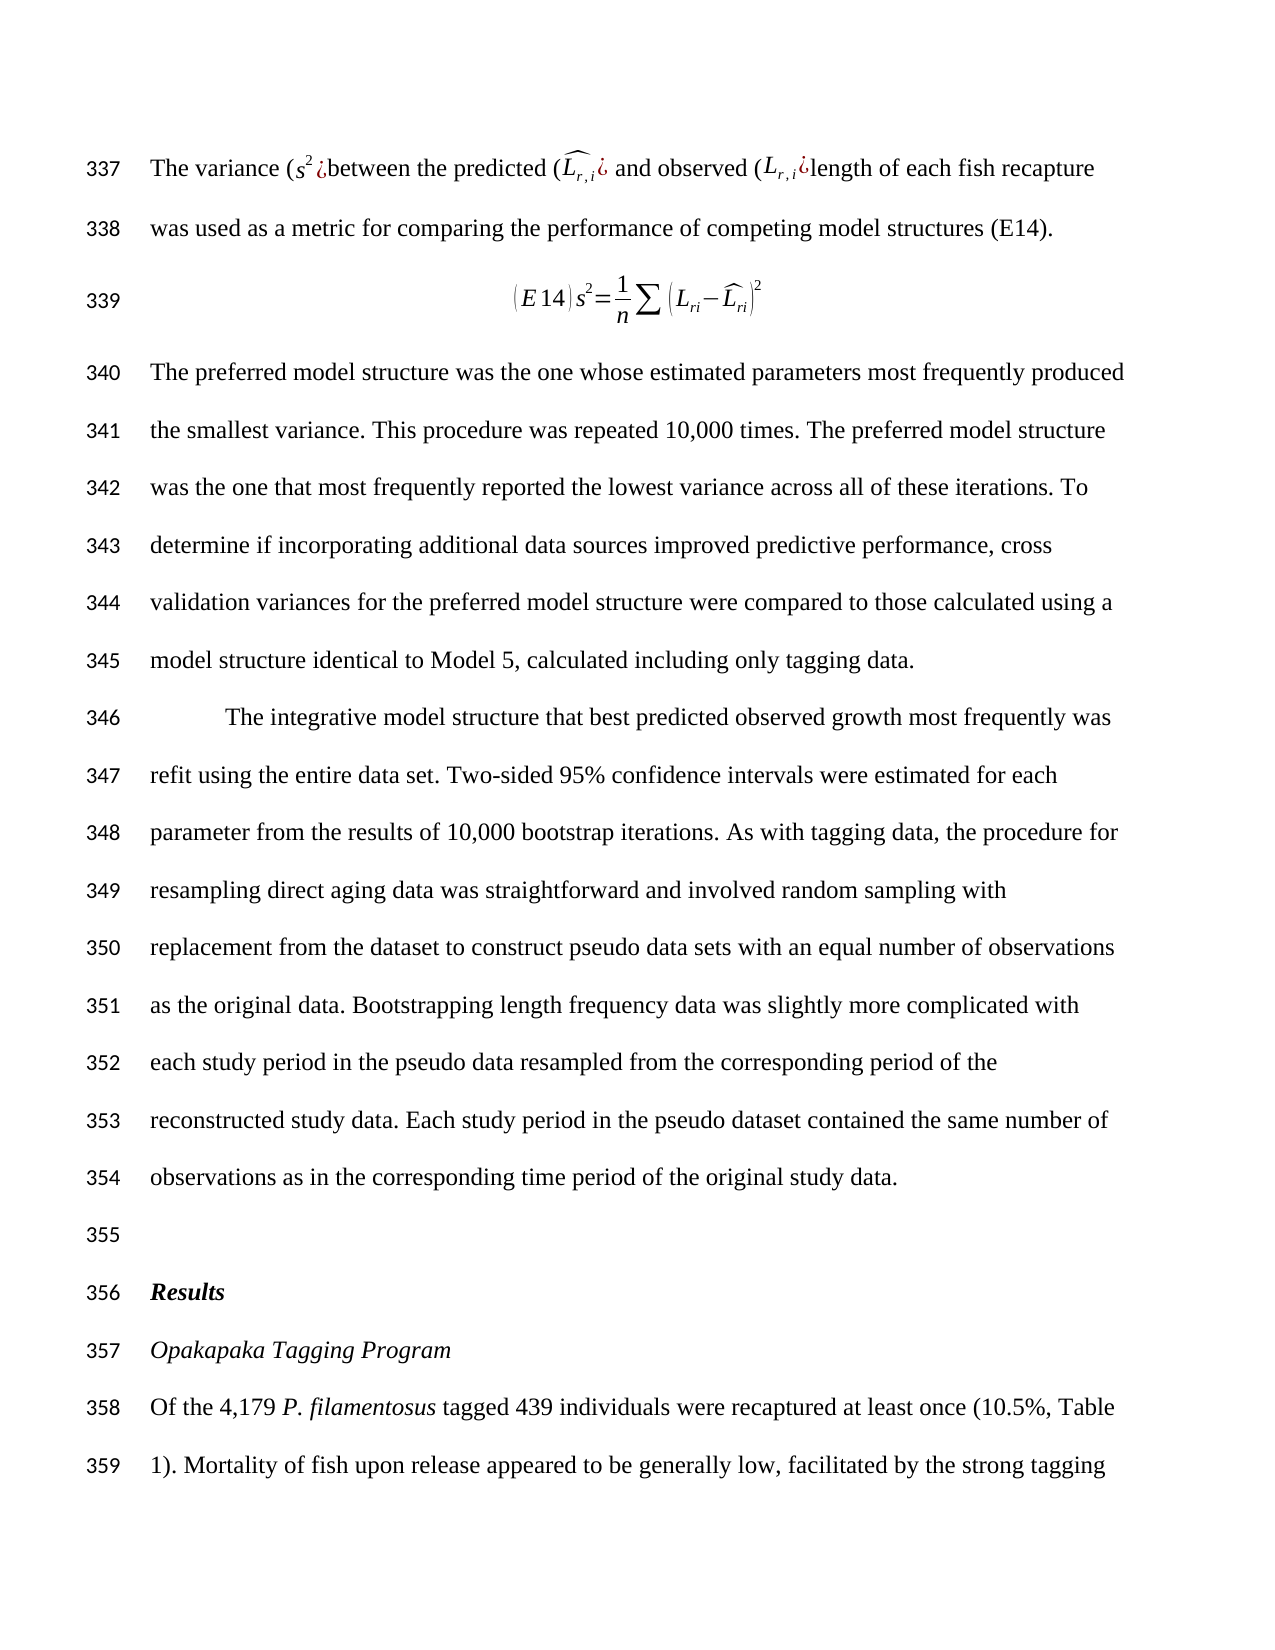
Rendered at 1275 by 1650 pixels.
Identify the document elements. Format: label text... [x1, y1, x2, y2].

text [150, 150, 1125, 242]
text Results [150, 1277, 1125, 1306]
text The preferred model structure was the one whose estimated parameters most frequently produced the smallest variance. This procedure was repeated 10,000 times. The preferred model structure was the one that most frequently reported the lowest variance across all of these iterations. To determine if incorporating additional data sources improved predictive performance, cross validation variances for the preferred model structure were compared to those calculated using a model structure identical to Model 5, calculated including only tagging data. [150, 357, 1125, 673]
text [150, 1392, 1125, 1478]
text Opakapaka Tagging Program [150, 1335, 1125, 1363]
text The integrative model structure that best predicted observed growth most frequently was refit using the entire data set. Two-sided 95% confidence intervals were estimated for each parameter from the results of 10,000 bootstrap iterations. As with tagging data, the procedure for resampling direct aging data was straightforward and involved random sampling with replacement from the dataset to construct pseudo data sets with an equal number of observations as the original data. Bootstrapping length frequency data was slightly more complicated with each study period in the pseudo data resampled from the corresponding period of the reconstructed study data. Each study period in the pseudo dataset contained the same number of observations as in the corresponding time period of the original study data. [150, 702, 1125, 1191]
